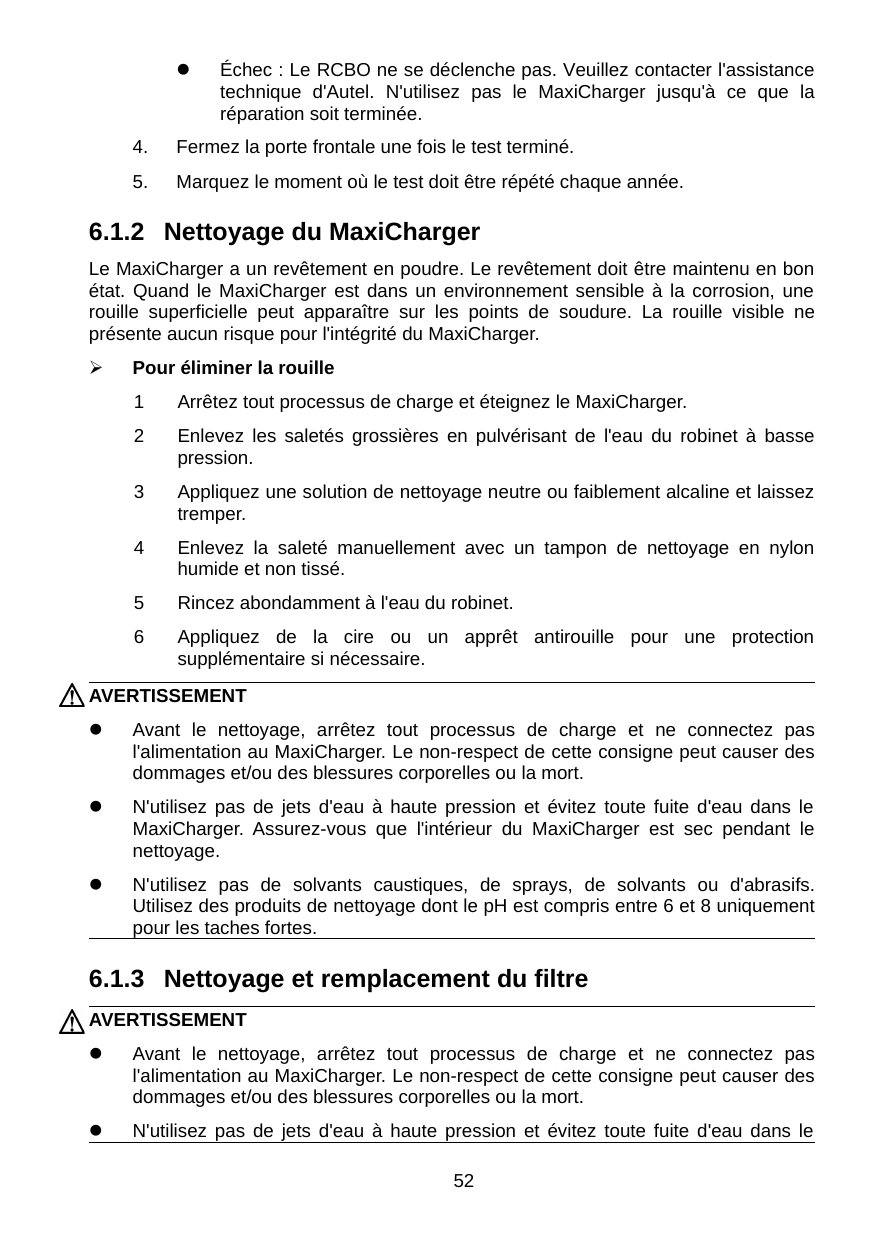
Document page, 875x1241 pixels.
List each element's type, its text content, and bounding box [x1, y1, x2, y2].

text AVERTISSEMENT [89, 683, 815, 706]
list Enlevez la saleté manuellement avec un tampon de nettoyage en nylon humide et non tissé. [133, 536, 815, 579]
subtitle Nettoyage et remplacement du filtre [89, 964, 815, 993]
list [89, 1120, 815, 1142]
picture [59, 1009, 85, 1034]
list N'utilisez pas de solvants caustiques, de sprays, de solvants ou d'abrasifs. Utilisez des produits de nettoyage dont le pH est compris entre 6 et 8 uniquement pour les taches fortes. [89, 873, 815, 938]
list Pour éliminer la rouille [89, 357, 815, 379]
list Fermez la porte frontale une fois le test terminé. [132, 136, 815, 158]
list Échec : Le RCBO ne se déclenche pas. Veuillez contacter l'assistance technique d'Autel. N'utilisez pas le MaxiCharger jusqu'à ce que la réparation soit terminée. [176, 59, 815, 124]
list Appliquez une solution de nettoyage neutre ou faiblement alcaline et laissez tremper. [133, 481, 815, 524]
list Marquez le moment où le test doit être répété chaque année. [132, 170, 815, 192]
subtitle Nettoyage du MaxiCharger [89, 217, 815, 246]
list Appliquez de la cire ou un apprêt antirouille pour une protection supplémentaire si nécessaire. [133, 626, 815, 669]
list Enlevez les saletés grossières en pulvérisant de l'eau du robinet à basse pression. [133, 425, 815, 468]
text Le MaxiCharger a un revêtement en poudre. Le revêtement doit être maintenu en bon état. Quand le MaxiCharger est dans un environnement sensible à la corrosion, une rouille superficielle peut apparaître sur les points de soudure. La rouille visible ne présente aucun risque pour l'intégrité du MaxiCharger. [89, 258, 815, 344]
list Avant le nettoyage, arrêtez tout processus de charge et ne connectez pas l'alimentation au MaxiCharger. Le non-respect de cette consigne peut causer des dommages et/ou des blessures corporelles ou la mort. [89, 719, 815, 784]
list Rincez abondamment à l'eau du robinet. [133, 592, 815, 614]
list Arrêtez tout processus de charge et éteignez le MaxiCharger. [133, 391, 815, 413]
text AVERTISSEMENT [89, 1007, 815, 1030]
picture [59, 683, 85, 707]
list Avant le nettoyage, arrêtez tout processus de charge et ne connectez pas l'alimentation au MaxiCharger. Le non-respect de cette consigne peut causer des dommages et/ou des blessures corporelles ou la mort. [89, 1043, 815, 1108]
